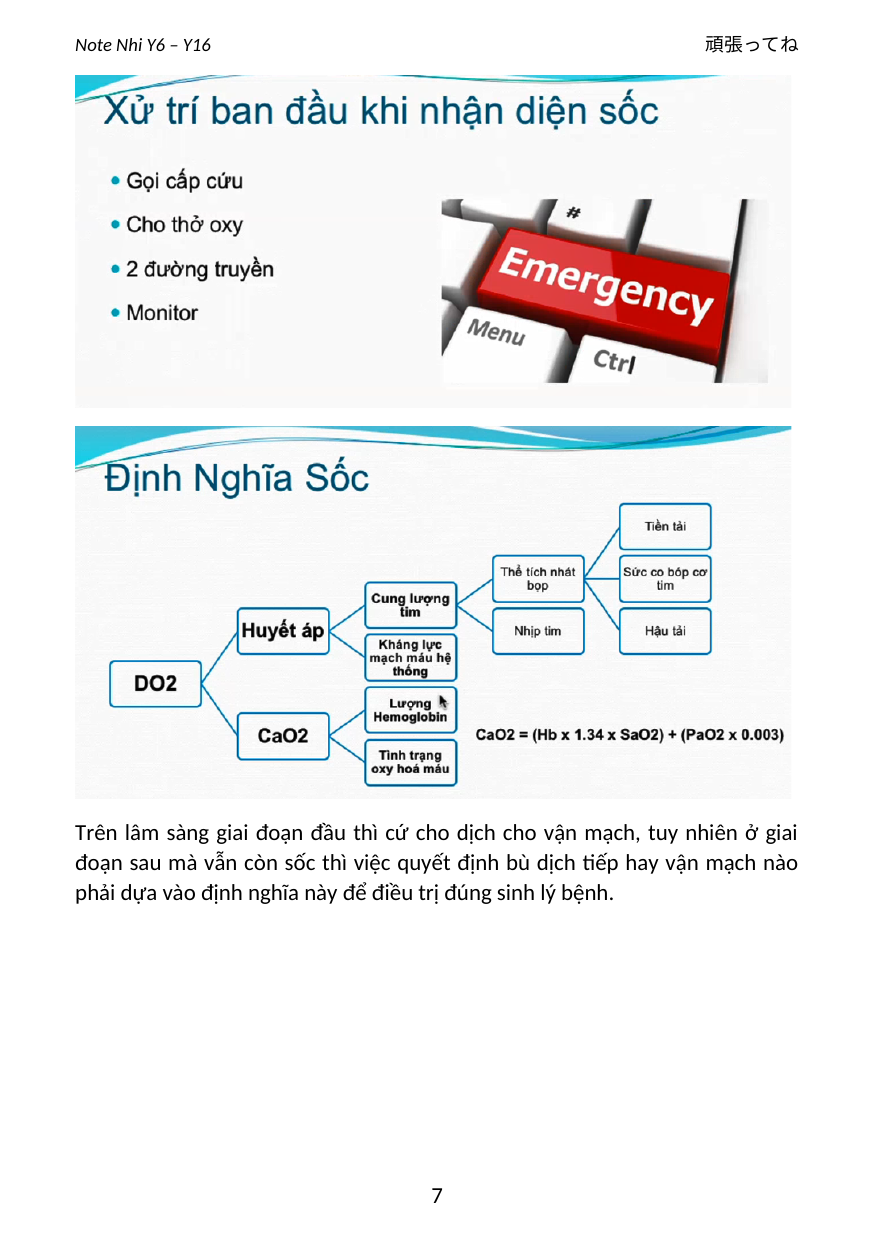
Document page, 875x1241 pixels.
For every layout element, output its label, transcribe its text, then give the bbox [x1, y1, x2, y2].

picture [75, 426, 792, 799]
text Trên lâm sàng giai đoạn đầu thì cứ cho dịch cho vận mạch, tuy nhiên ở giai đoạn sau mà vẫn còn sốc thì việc quyết định bù dịch tiếp hay vận mạch nào phải dựa vào định nghĩa này để điều trị đúng sinh lý bệnh. [75, 818, 799, 906]
picture [75, 75, 792, 408]
